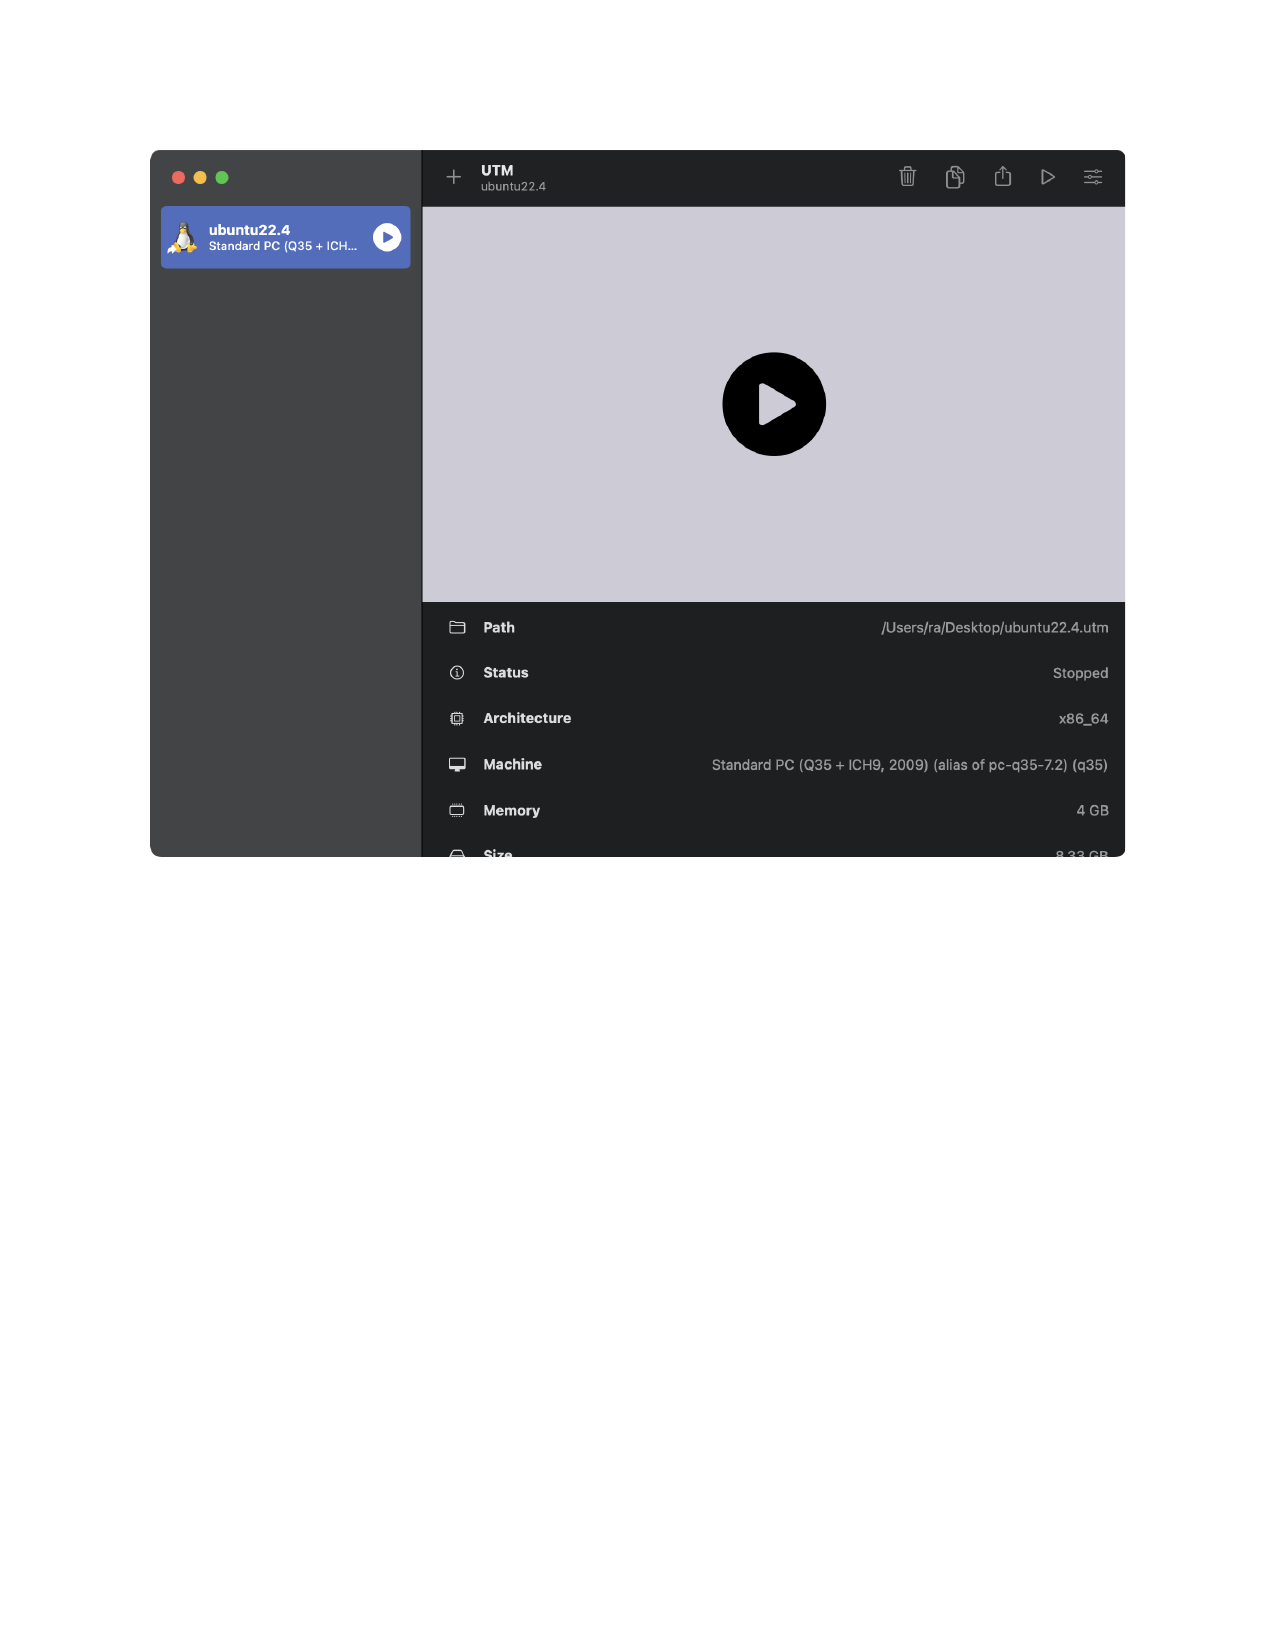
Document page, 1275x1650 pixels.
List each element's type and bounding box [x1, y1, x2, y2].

picture [150, 150, 1125, 857]
